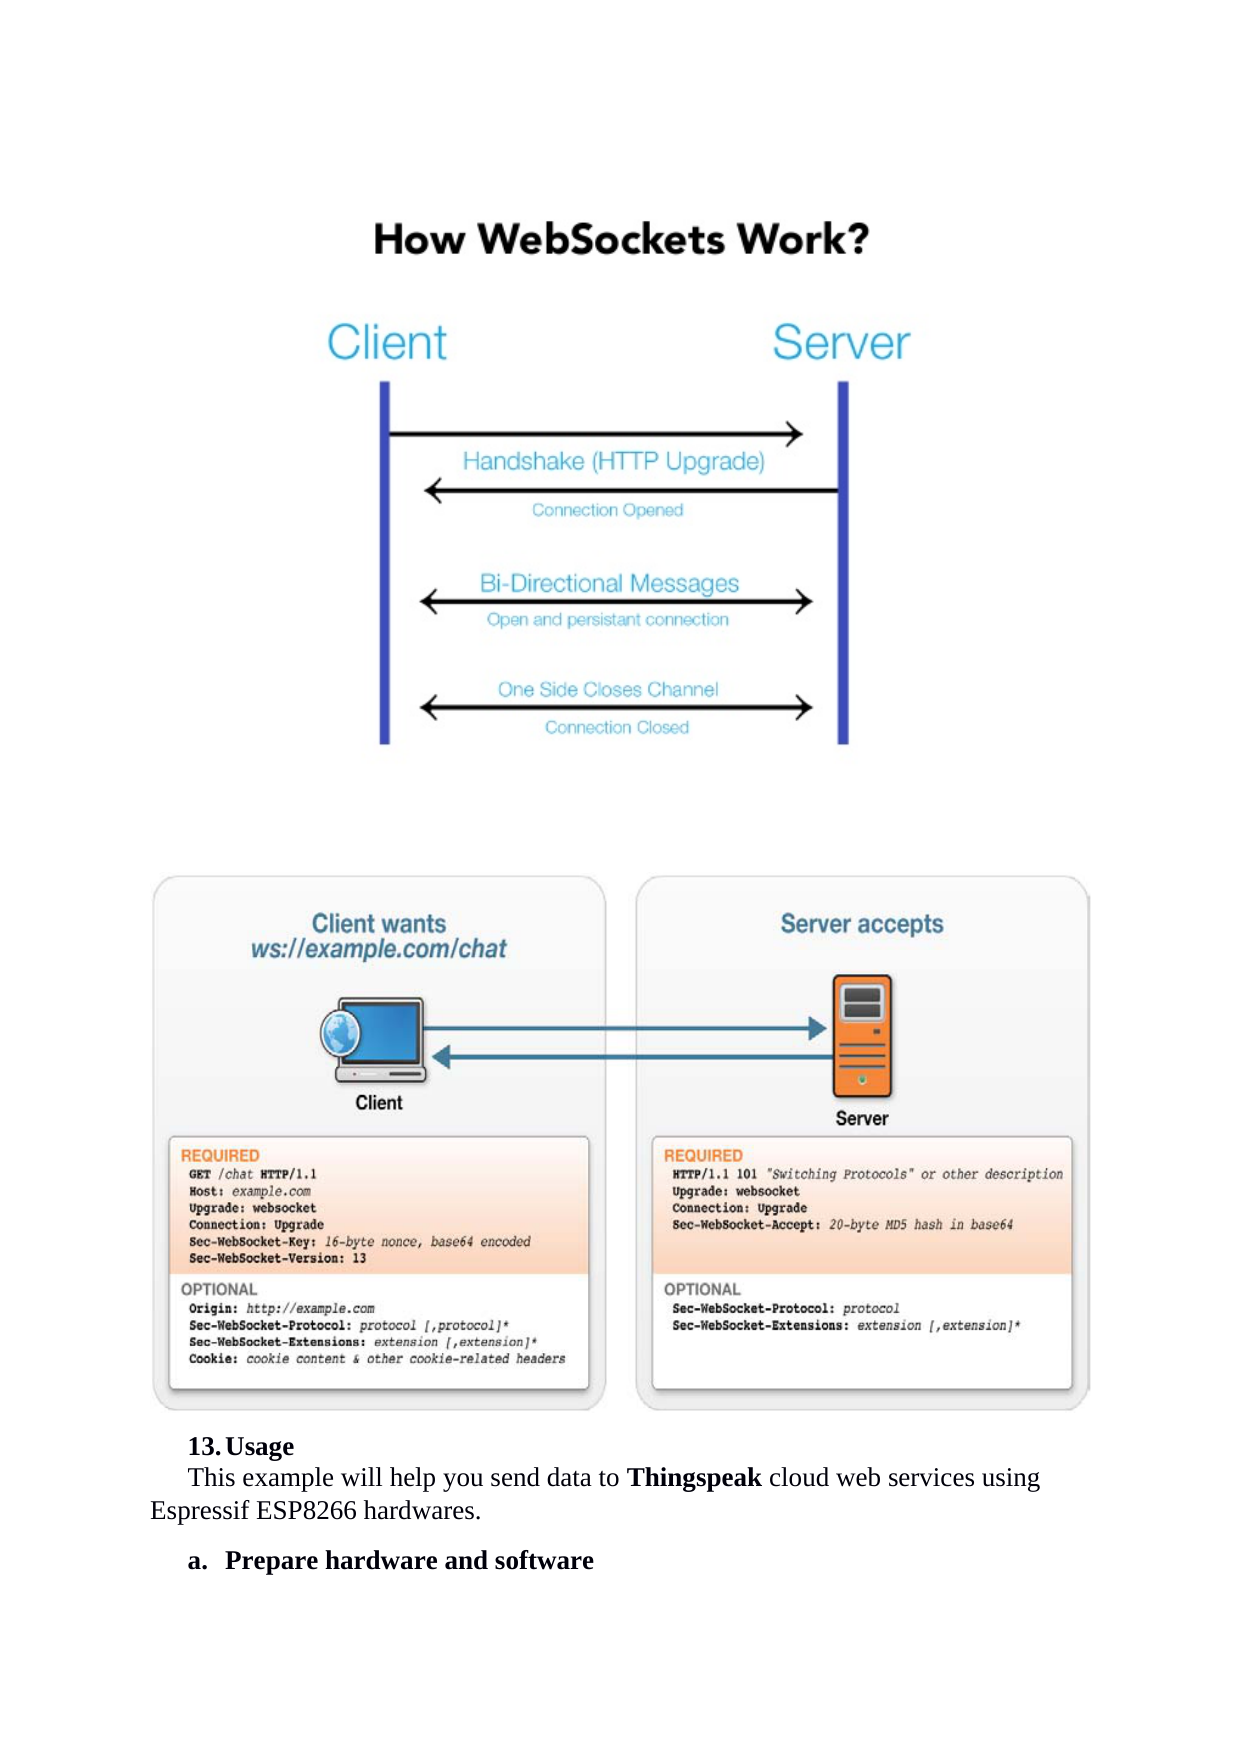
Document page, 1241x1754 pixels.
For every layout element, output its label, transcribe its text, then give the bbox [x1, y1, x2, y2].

text This example will help you send data to Thingspeak cloud web services using Espressif ESP8266 hardwares. [150, 1461, 1090, 1525]
list Prepare hardware and software [187, 1544, 1090, 1576]
picture [150, 872, 1091, 1413]
picture [150, 150, 1091, 857]
list Usage [187, 1429, 1090, 1461]
